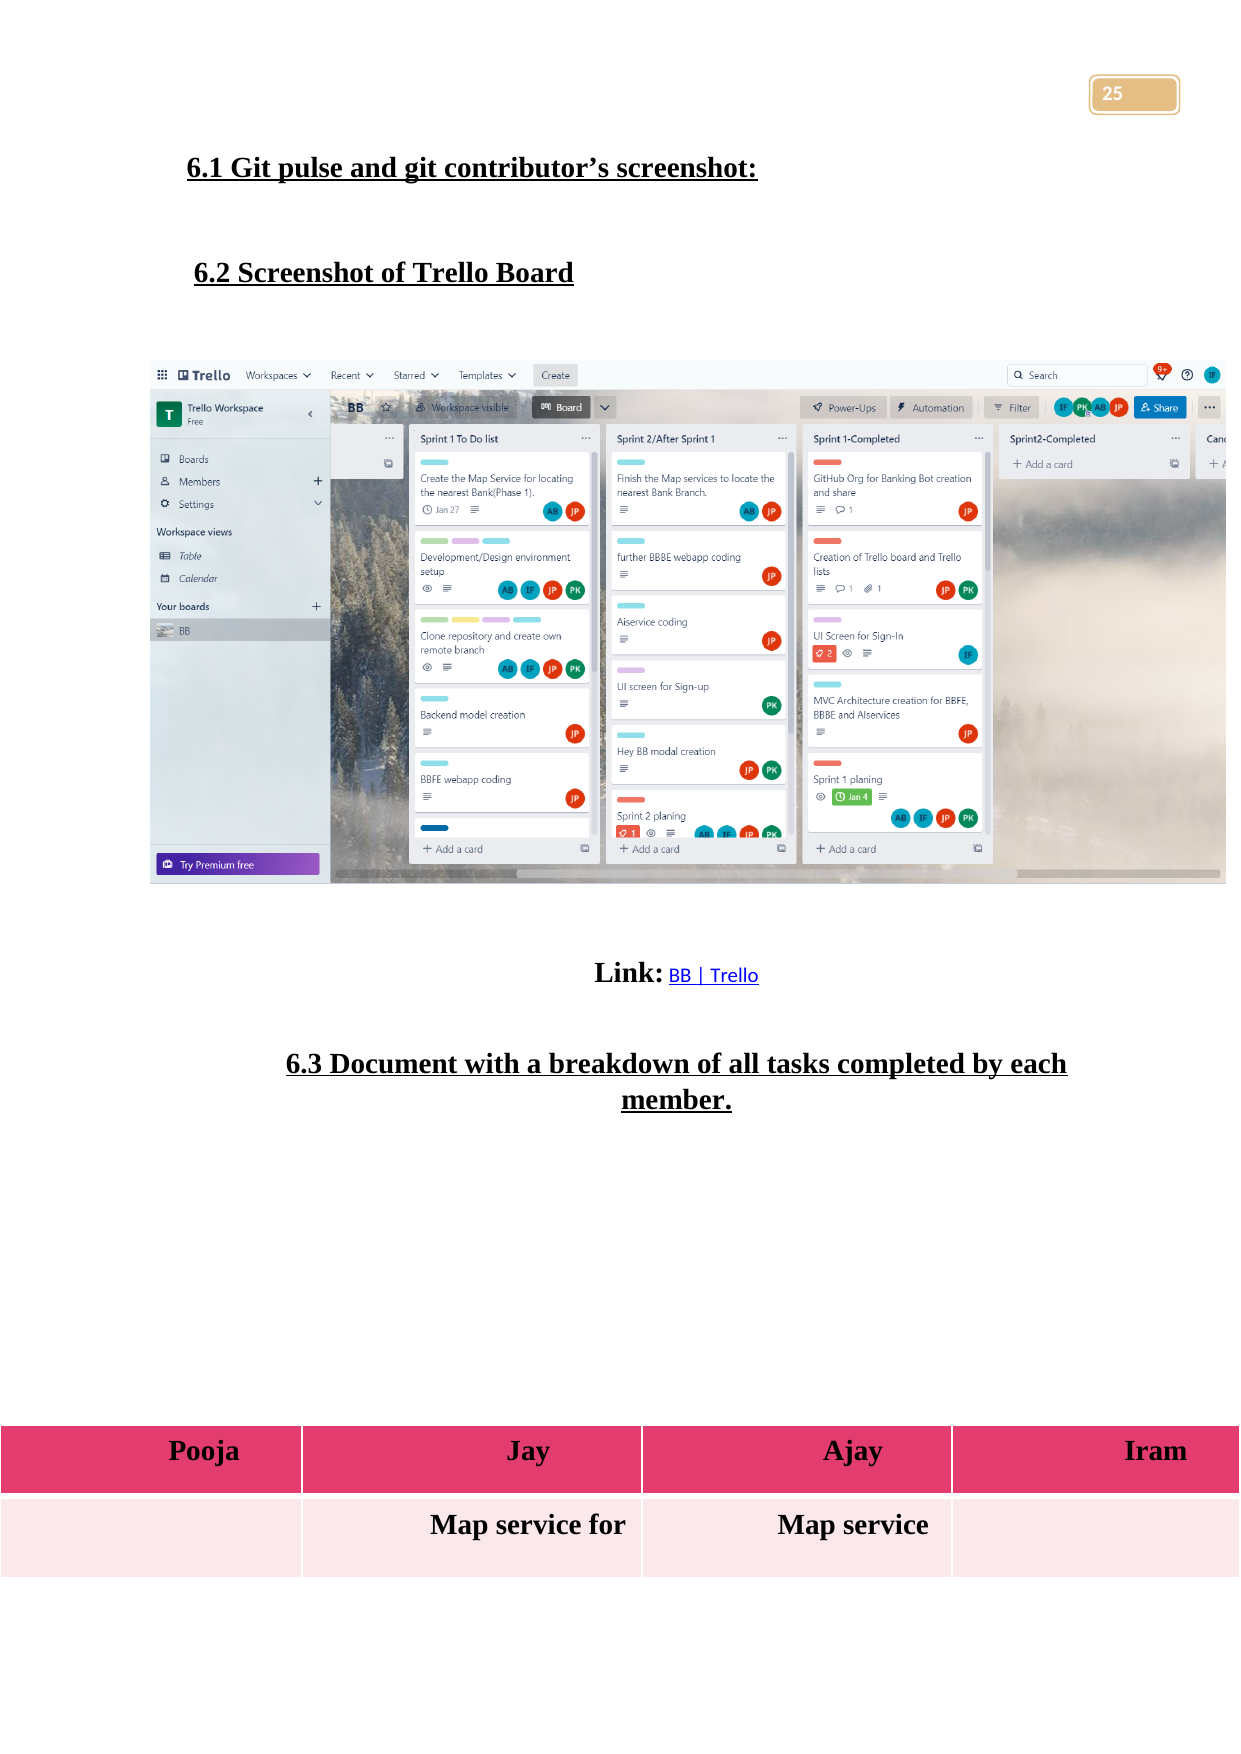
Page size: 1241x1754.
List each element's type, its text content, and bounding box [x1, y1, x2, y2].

table_cell [1, 1499, 301, 1577]
text Link: BB | Trello [262, 955, 1090, 988]
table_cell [303, 1499, 641, 1577]
table_cell [953, 1499, 1239, 1577]
picture [150, 360, 1226, 884]
text 6.2 Screenshot of Trello Board [150, 255, 1090, 288]
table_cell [643, 1499, 951, 1577]
text 6.3 Document with a breakdown of all tasks completed by each member. [262, 1046, 1090, 1115]
table_header Jay [303, 1426, 641, 1493]
table_header Ajay [643, 1426, 951, 1493]
table_header Pooja [1, 1426, 301, 1493]
text 6.1 Git pulse and git contributor’s screenshot: [150, 150, 1090, 183]
table_header Iram [953, 1426, 1239, 1493]
